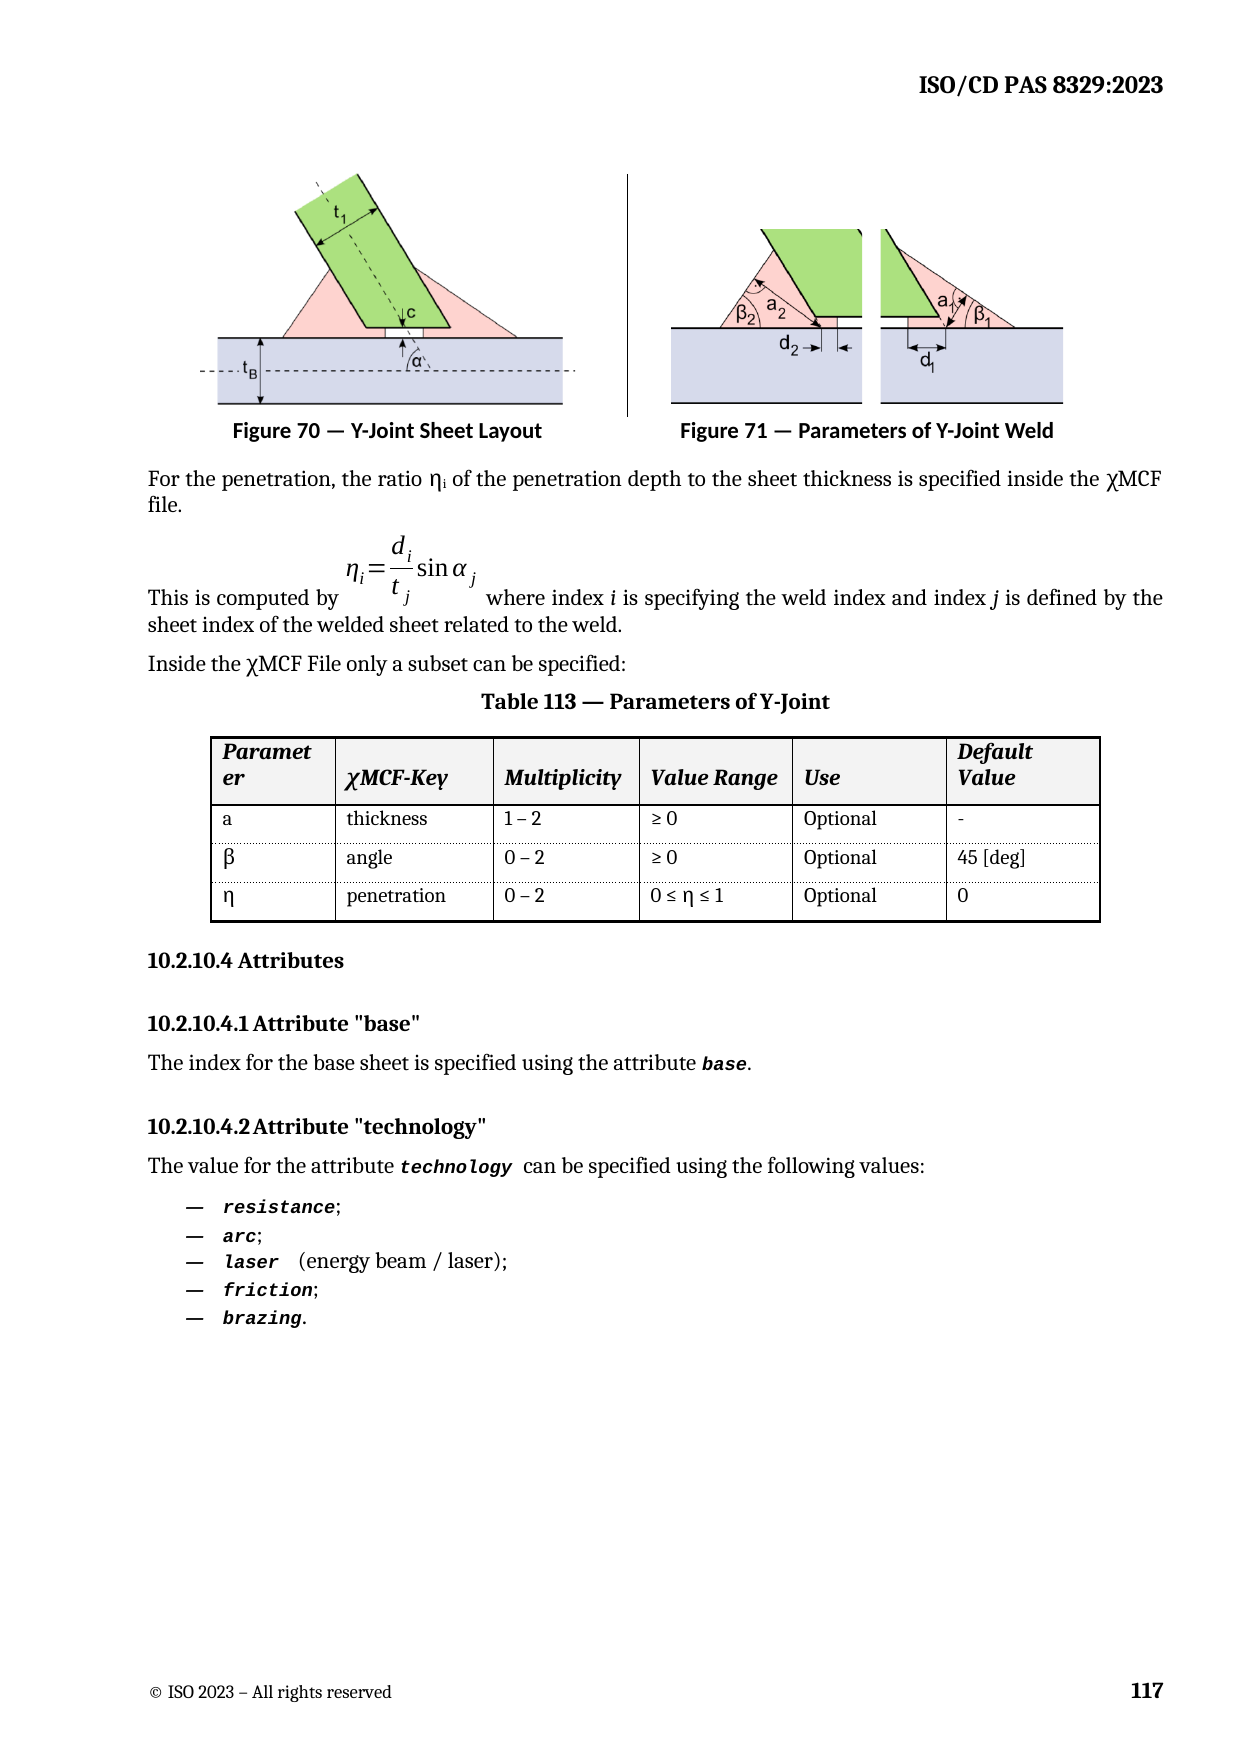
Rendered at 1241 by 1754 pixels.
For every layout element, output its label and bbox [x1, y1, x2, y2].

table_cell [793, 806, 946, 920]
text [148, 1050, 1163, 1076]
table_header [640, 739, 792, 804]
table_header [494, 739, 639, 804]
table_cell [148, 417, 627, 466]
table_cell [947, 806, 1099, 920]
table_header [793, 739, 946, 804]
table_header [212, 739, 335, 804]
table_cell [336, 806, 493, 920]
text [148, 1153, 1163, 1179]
picture [880, 229, 1064, 404]
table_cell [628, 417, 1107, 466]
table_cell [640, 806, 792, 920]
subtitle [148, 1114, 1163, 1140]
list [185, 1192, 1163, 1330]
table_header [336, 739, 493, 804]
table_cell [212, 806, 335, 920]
picture [671, 229, 863, 404]
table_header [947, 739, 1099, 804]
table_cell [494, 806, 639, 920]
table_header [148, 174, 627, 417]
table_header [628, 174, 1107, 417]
picture [200, 173, 575, 405]
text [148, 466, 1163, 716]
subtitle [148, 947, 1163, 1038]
